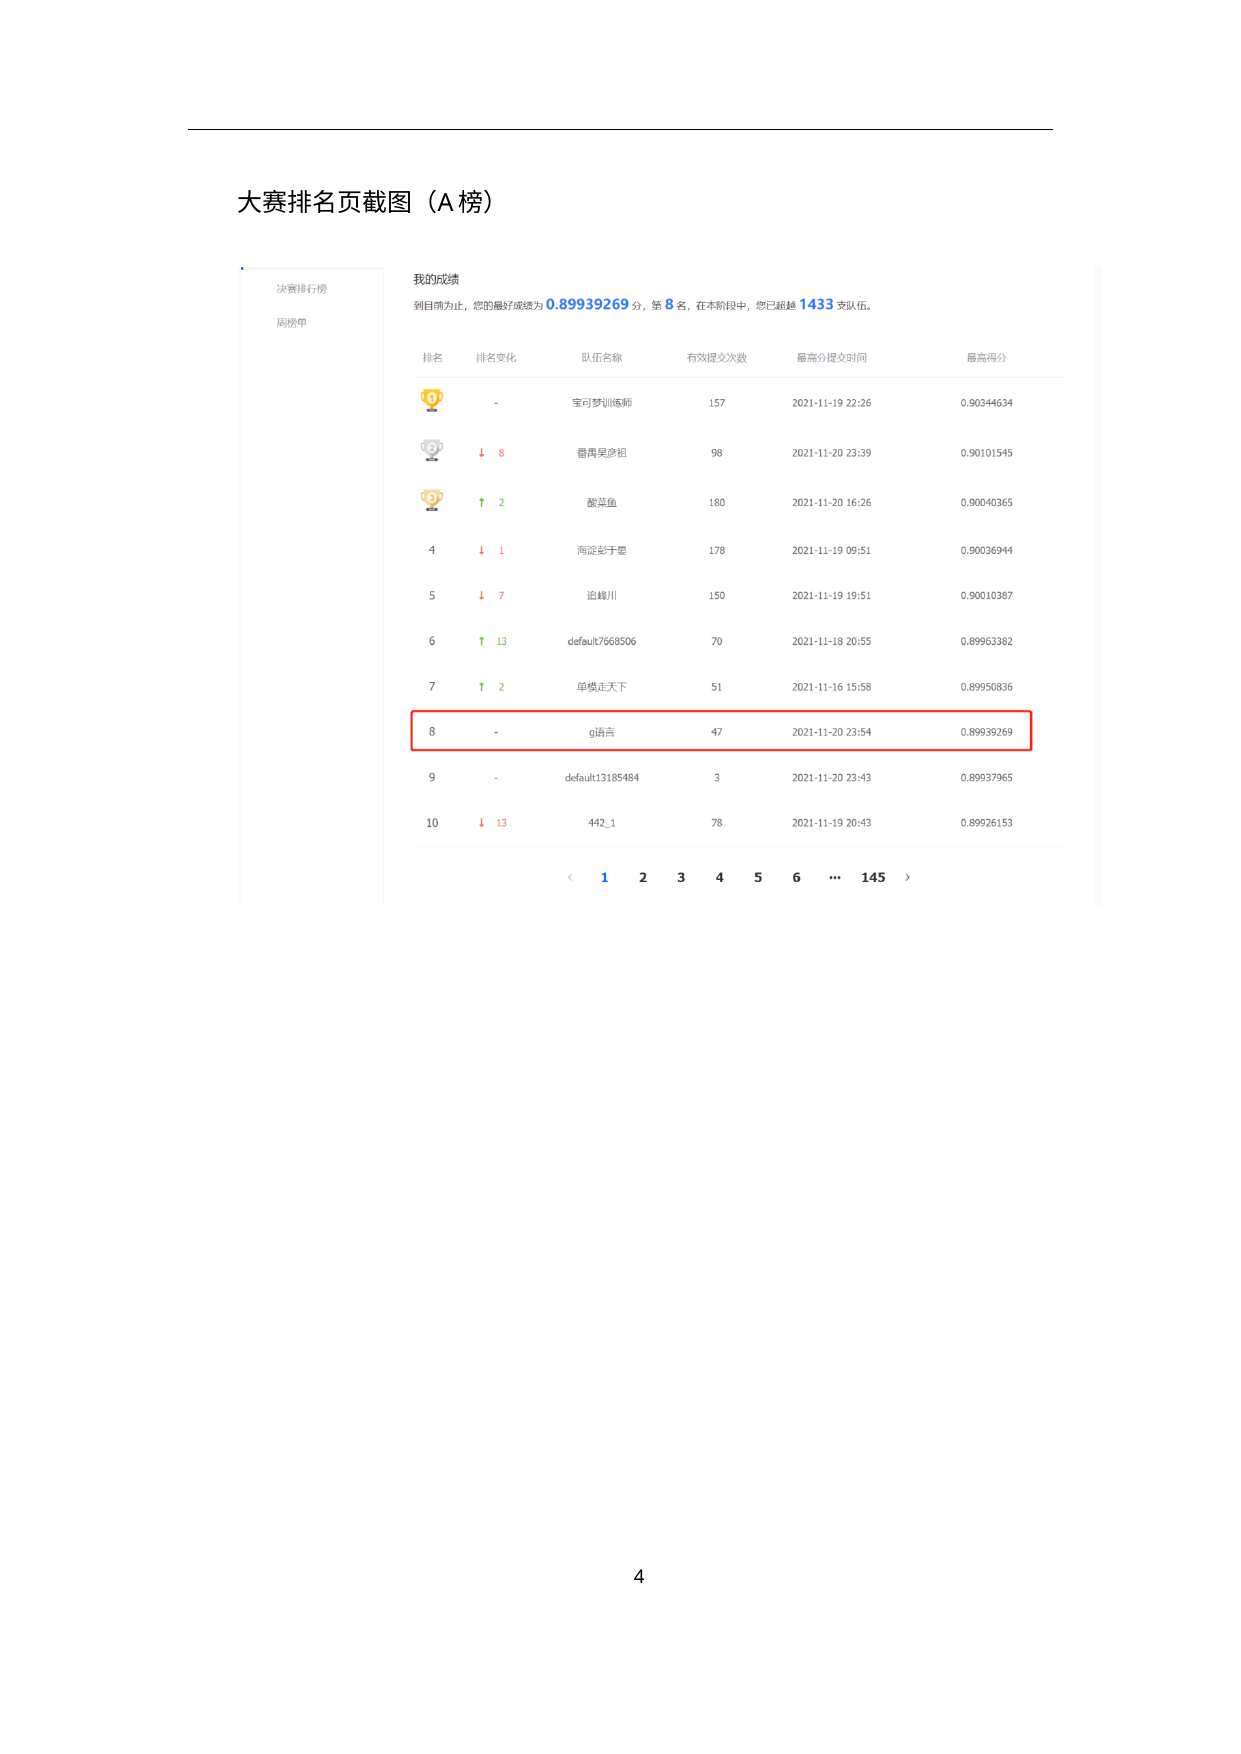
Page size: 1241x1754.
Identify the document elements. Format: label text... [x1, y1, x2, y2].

text 大赛排名页截图（A榜） [187, 168, 1053, 233]
picture [237, 267, 1103, 905]
